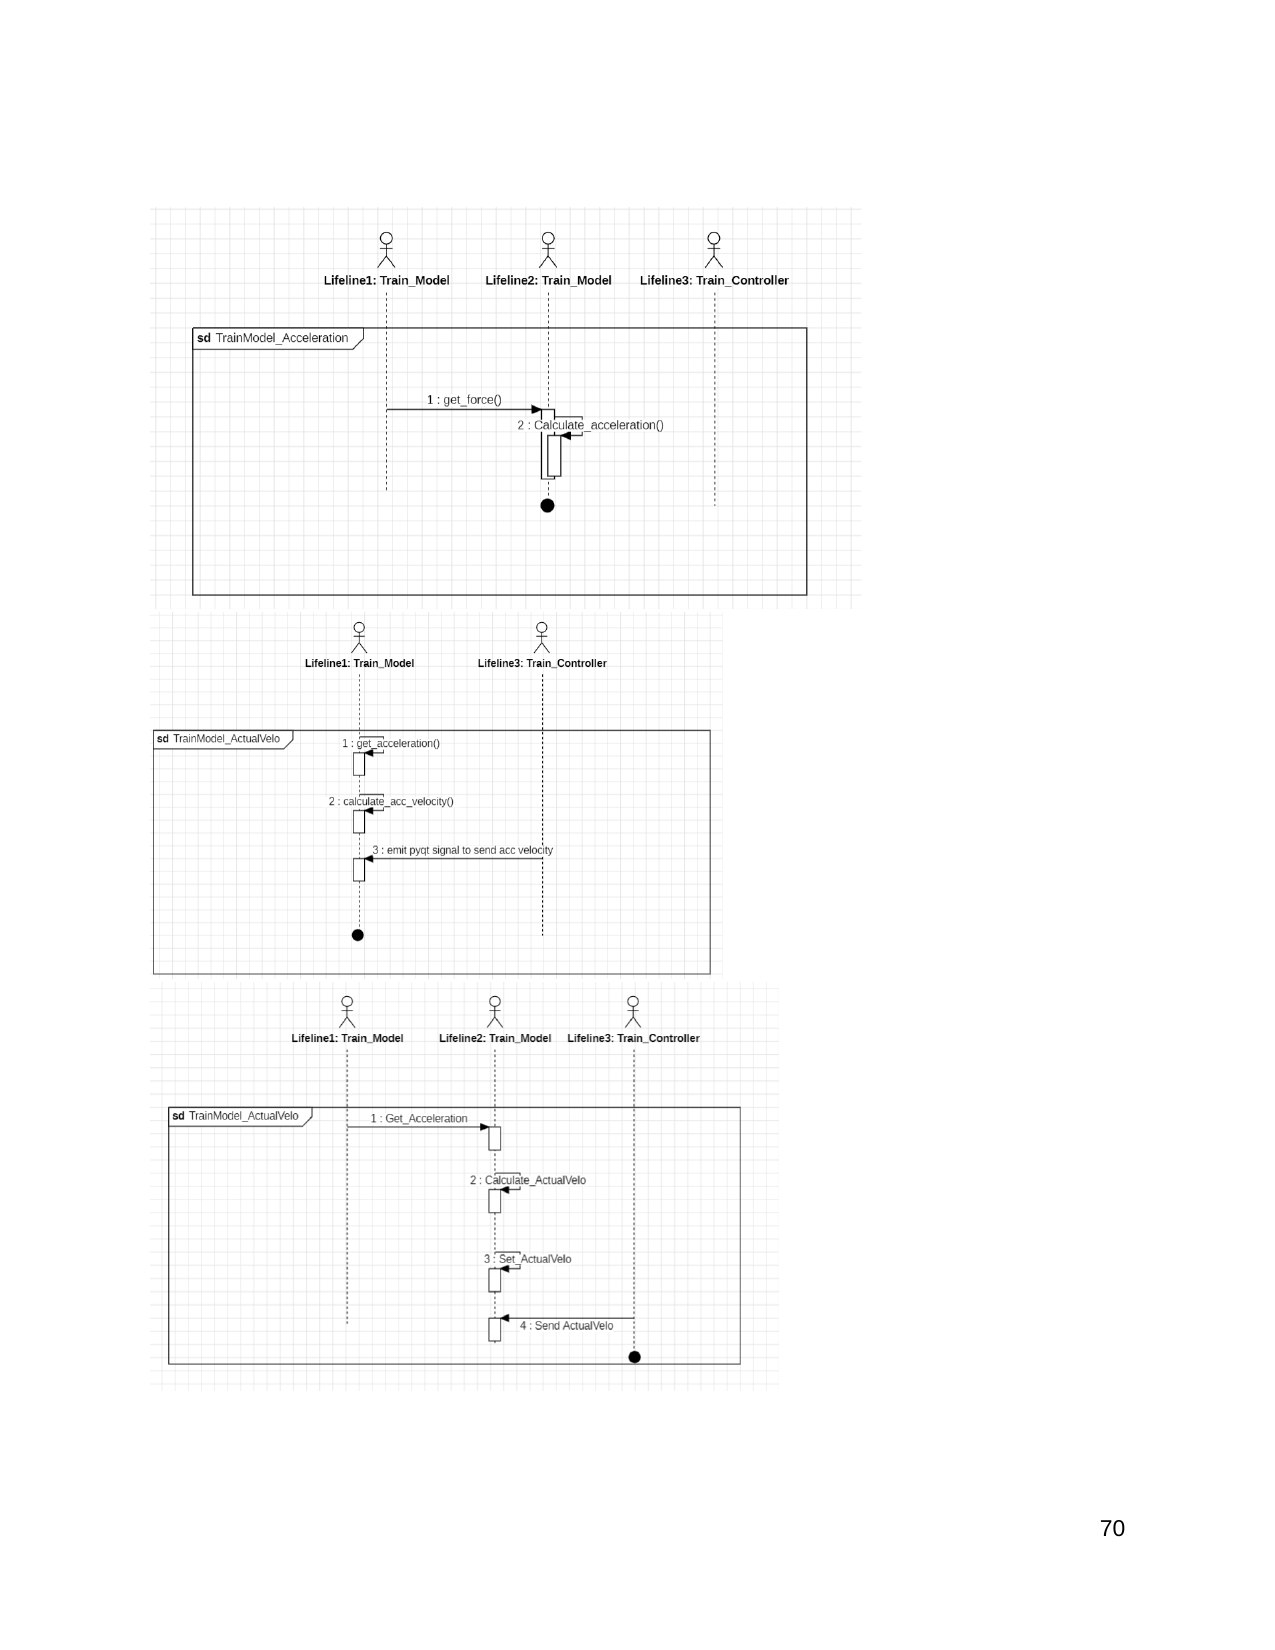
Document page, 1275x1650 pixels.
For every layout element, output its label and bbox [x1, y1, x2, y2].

picture [150, 612, 723, 979]
picture [150, 982, 779, 1391]
picture [150, 207, 862, 609]
